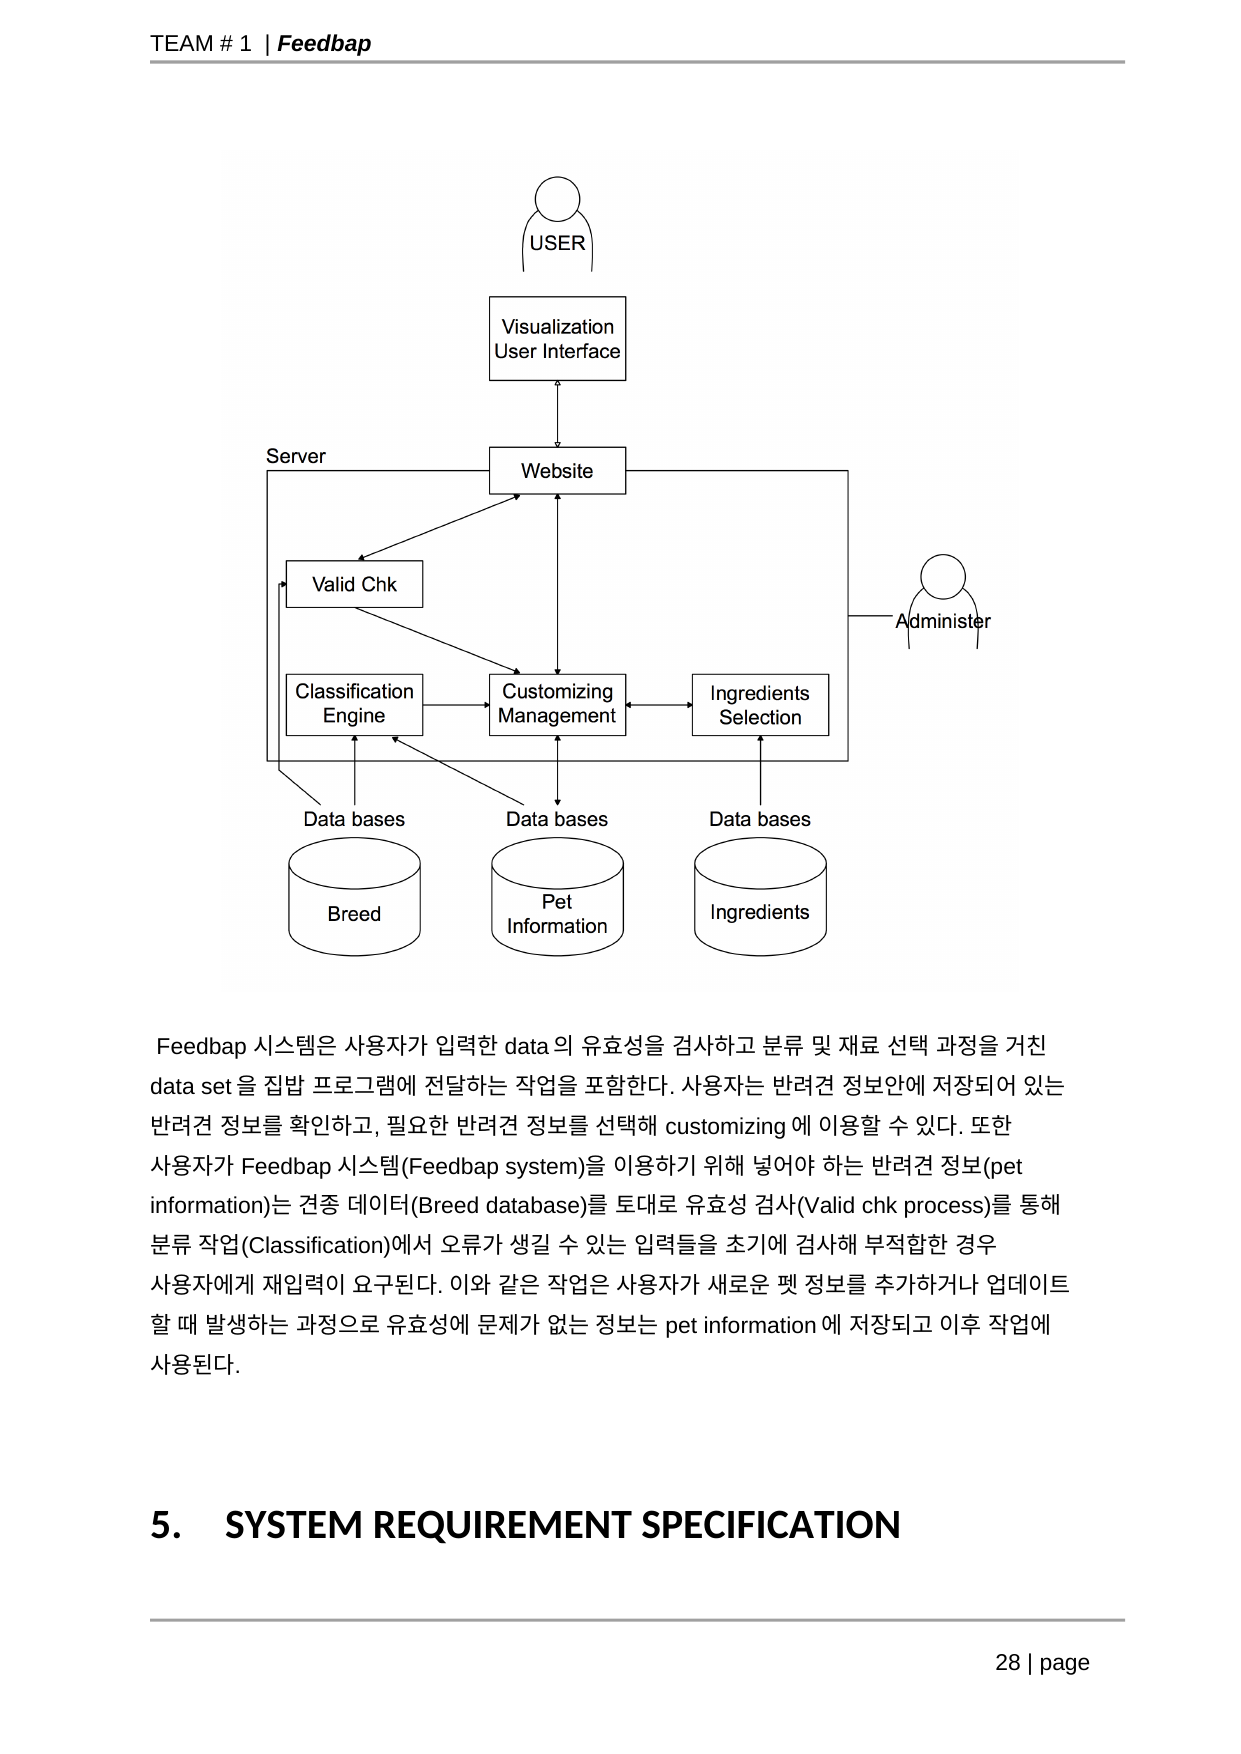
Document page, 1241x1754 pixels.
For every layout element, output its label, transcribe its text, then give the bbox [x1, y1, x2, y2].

text 5. SYSTEM REQUIREMENT SPECIFICATION [150, 1498, 1090, 1549]
picture [221, 150, 1019, 992]
text Feedbap 시스템은 사용자가 입력한 data의 유효성을 검사하고 분류 및 재료 선택 과정을 거친 data set을 집밥 프로그램에 전달하는 작업을 포함한다. 사용자는 반려견 정보안에 저장되어 있는 반려견 정보를 확인하고, 필요한 반려견 정보를 선택해 customizing에 이용할 수 있다. 또한 사용자가 Feedbap 시스템(Feedbap system)을 이용하기 위해 넣어야 하는 반려견 정보(pet information)는 견종 데이터(Breed database)를 토대로 유효성 검사(Valid chk process)를 통해 분류 작업(Classification)에서 오류가 생길 수 있는 입력들을 초기에 검사해 부적합한 경우 사용자에게 재입력이 요구된다. 이와 같은 작업은 사용자가 새로운 펫 정보를 추가하거나 업데이트 할 때 발생하는 과정으로 유효성에 문제가 없는 정보는 pet information에 저장되고 이후 작업에 사용된다. [150, 1028, 1090, 1380]
